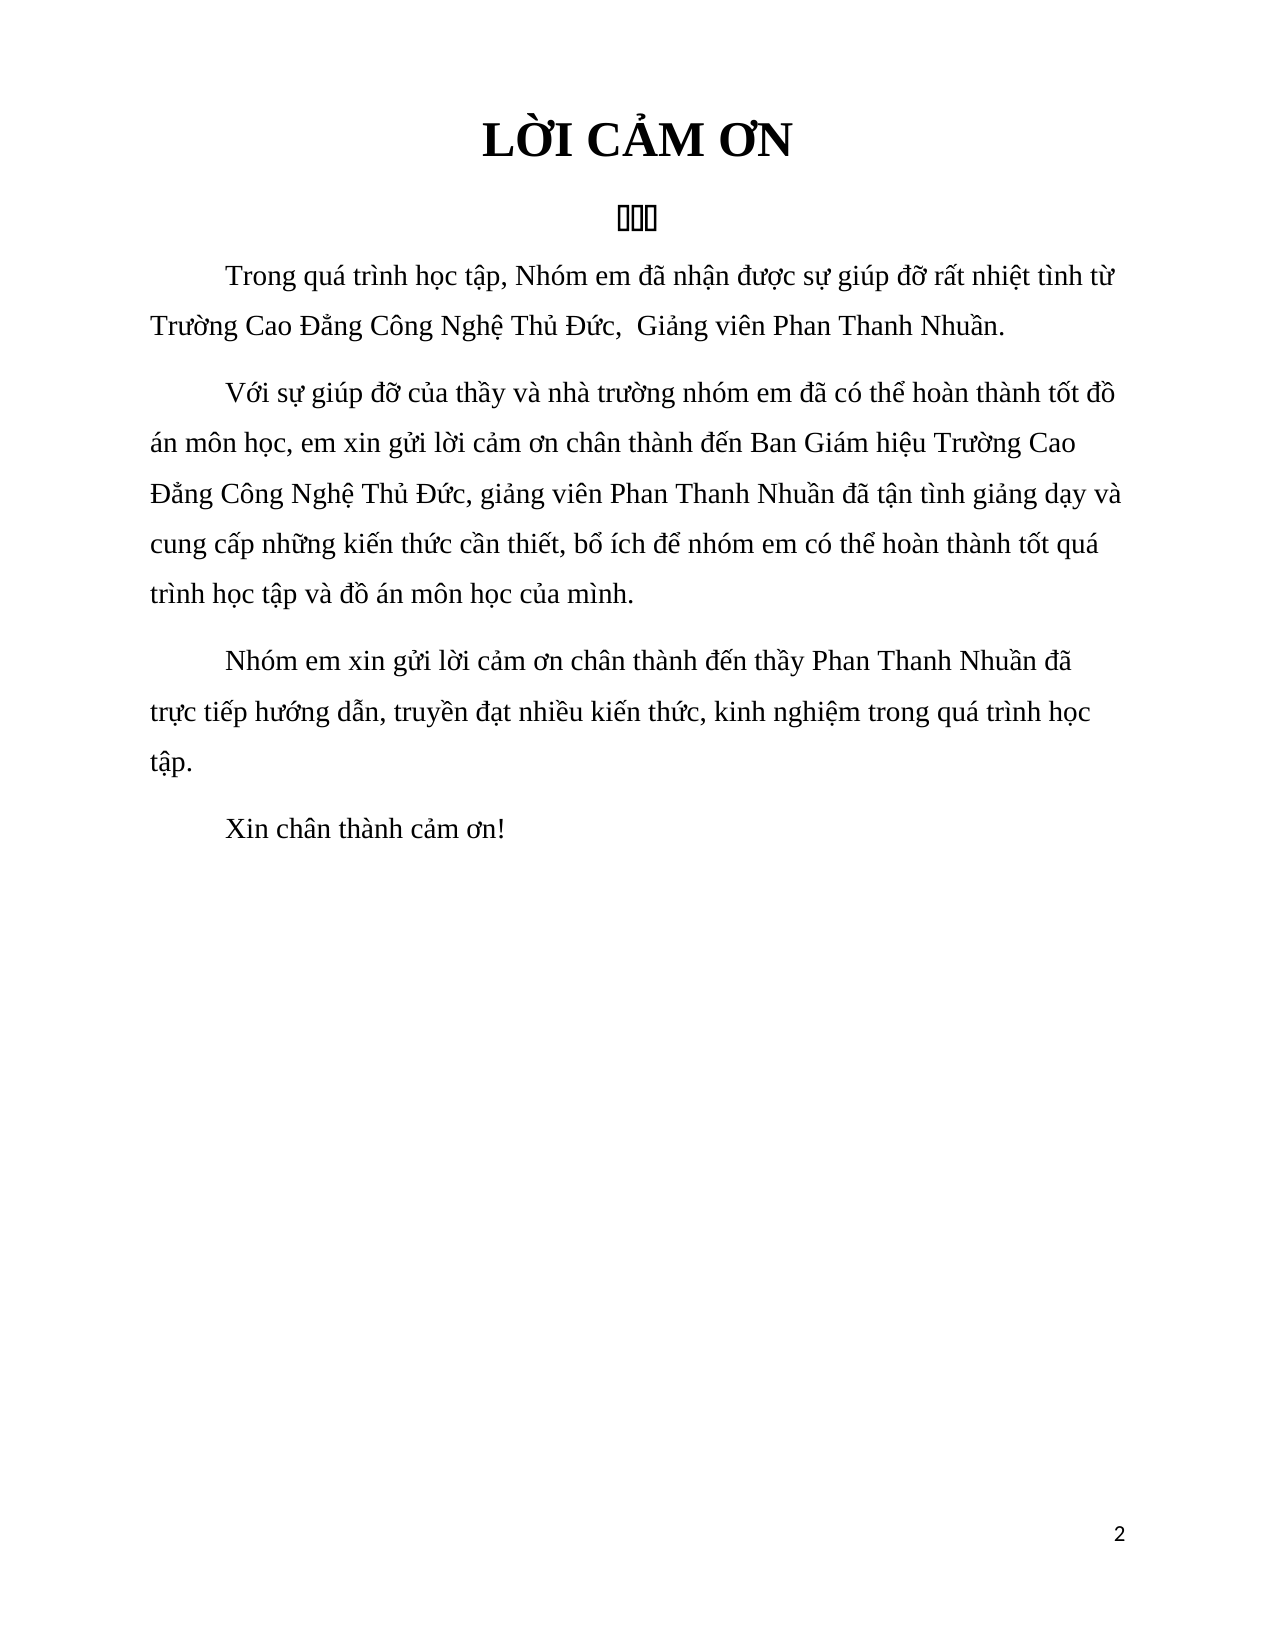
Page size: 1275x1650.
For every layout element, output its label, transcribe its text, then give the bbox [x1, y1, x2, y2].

text Nhóm em xin gửi lời cảm ơn chân thành đến thầy Phan Thanh Nhuần đã trực tiếp hướng dẫn, truyền đạt nhiều kiến thức, kinh nghiệm trong quá trình học tập. [150, 643, 1125, 777]
subtitle LỜI CẢM ƠN [150, 109, 1125, 167]
text Trong quá trình học tập, Nhóm em đã nhận được sự giúp đỡ rất nhiệt tình từ Trường Cao Đẳng Công Nghệ Thủ Đức, Giảng viên Phan Thanh Nhuần. [150, 258, 1125, 342]
text Với sự giúp đỡ của thầy và nhà trường nhóm em đã có thể hoàn thành tốt đồ án môn học, em xin gửi lời cảm ơn chân thành đến Ban Giám hiệu Trường Cao Đẳng Công Nghệ Thủ Đức, giảng viên Phan Thanh Nhuần đã tận tình giảng dạy và cung cấp những kiến thức cần thiết, bổ ích để nhóm em có thể hoàn thành tốt quá trình học tập và đồ án môn học của mình. [150, 375, 1125, 610]
text Xin chân thành cảm ơn! [150, 811, 1125, 844]
